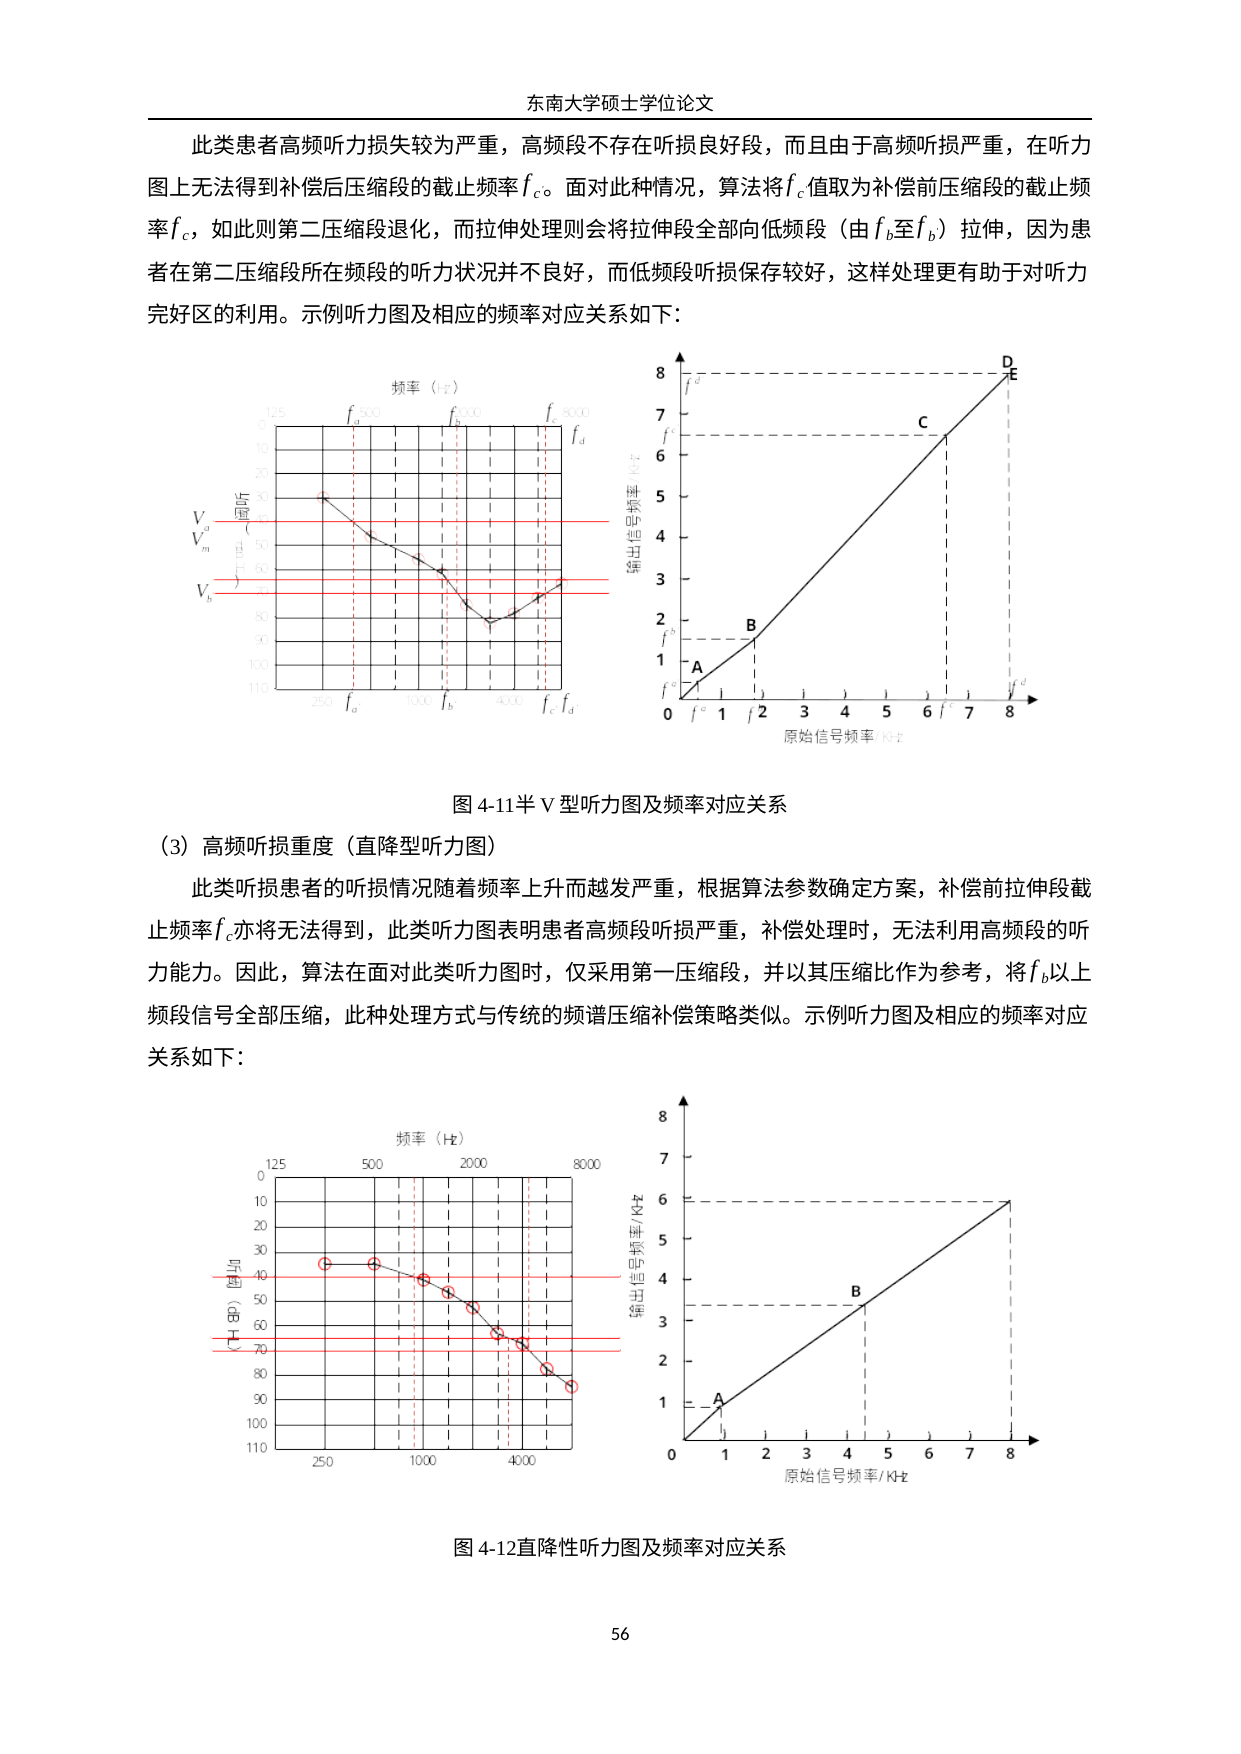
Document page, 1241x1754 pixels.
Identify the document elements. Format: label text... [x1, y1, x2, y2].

text 图4-11半V型听力图及频率对应关系 [148, 786, 1092, 820]
list 此类患者高频听力损失较为严重，高频段不存在听损良好段，而且由于高频听损严重，在听力图上无法得到补偿后压缩段的截止频率。面对此种情况，算法将值取为补偿前压缩段的截止频率，如此则第二压缩段退化，而拉伸处理则会将拉伸段全部向低频段（由至）拉伸，因为患者在第二压缩段所在频段的听力状况并不良好，而低频段听损保存较好，这样处理更有助于对听力完好区的利用。示例听力图及相应的频率对应关系如下： [148, 126, 1092, 330]
list 此类听损患者的听损情况随着频率上升而越发严重，根据算法参数确定方案，补偿前拉伸段截止频率亦将无法得到，此类听力图表明患者高频段听损严重，补偿处理时，无法利用高频段的听力能力。因此，算法在面对此类听力图时，仅采用第一压缩段，并以其压缩比作为参考，将以上频段信号全部压缩，此种处理方式与传统的频谱压缩补偿策略类似。示例听力图及相应的频率对应关系如下： [148, 869, 1092, 1073]
text 图4-12直降性听力图及频率对应关系 [148, 1529, 1092, 1563]
text （3）高频听损重度（直降型听力图） [148, 827, 1092, 861]
